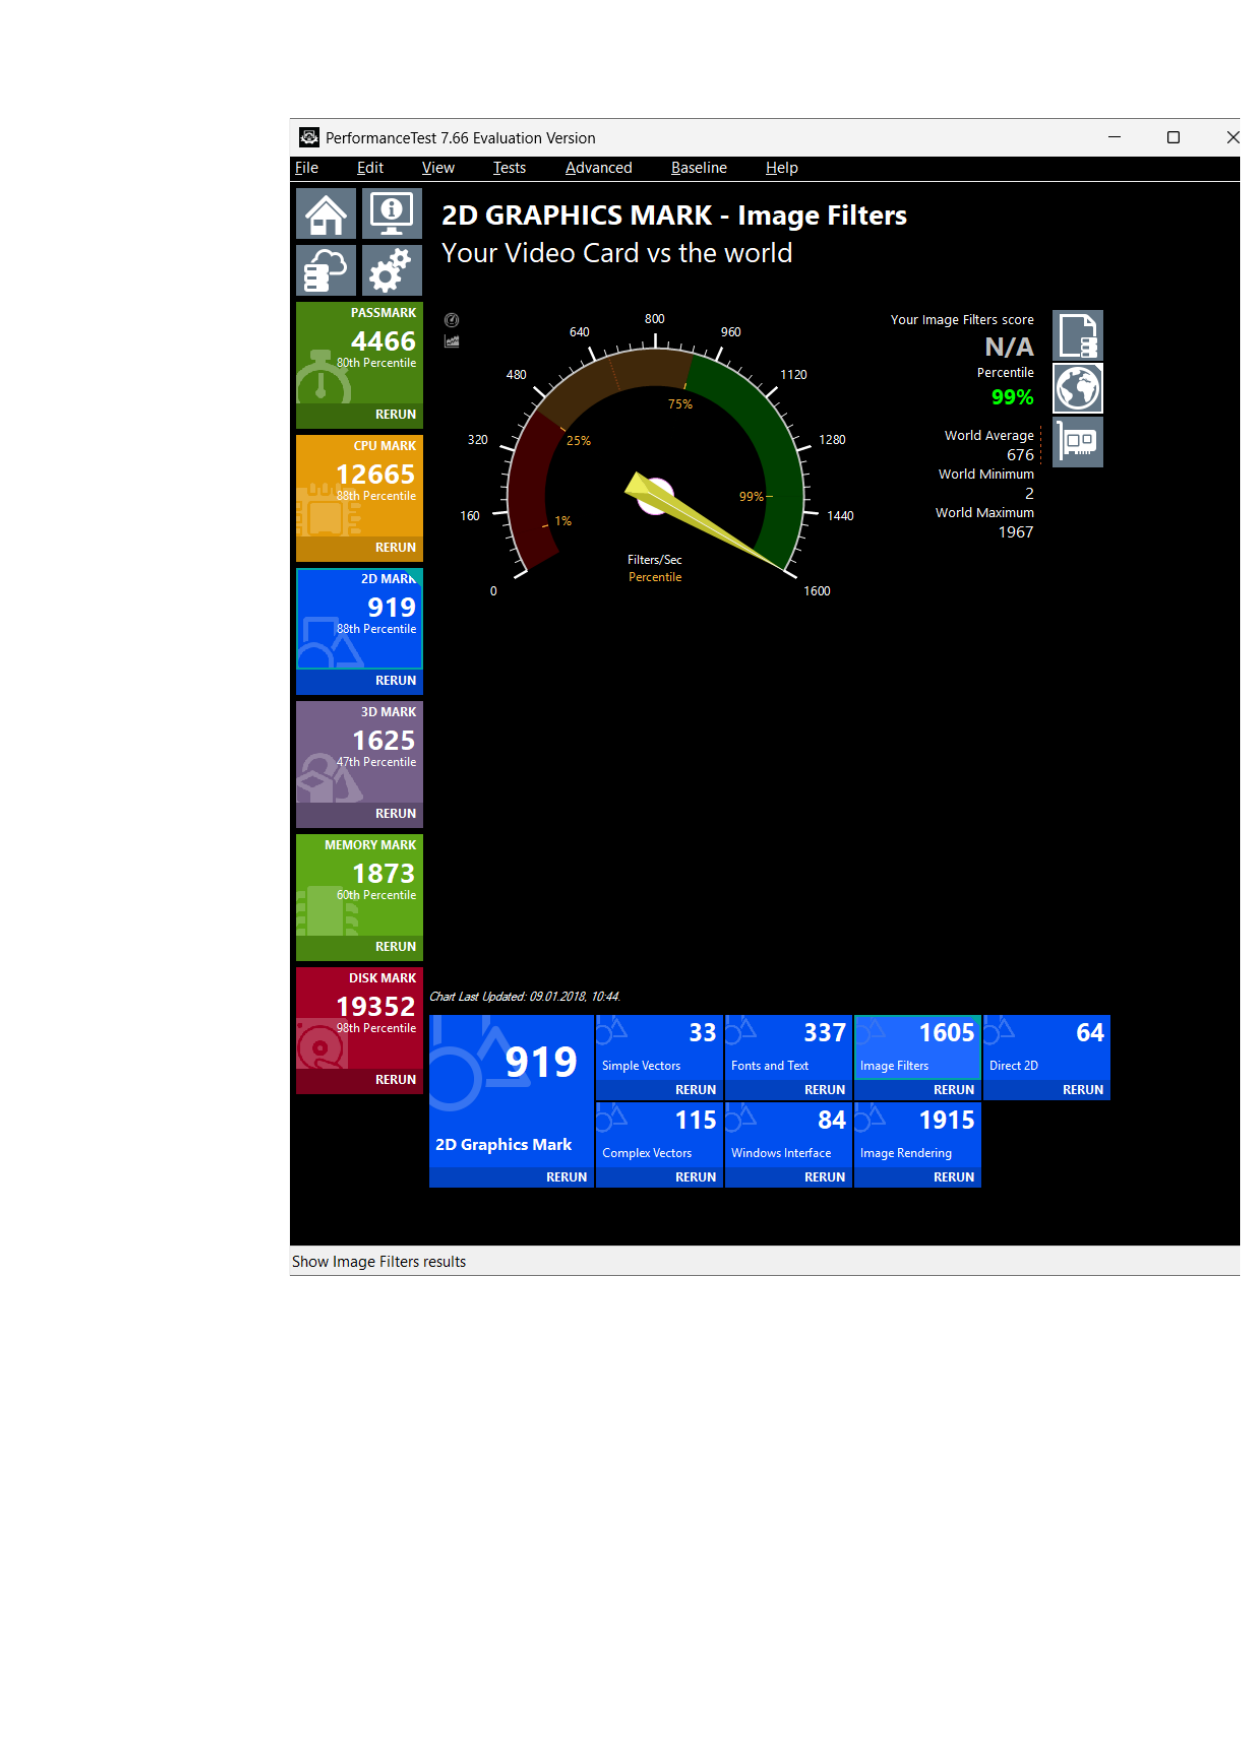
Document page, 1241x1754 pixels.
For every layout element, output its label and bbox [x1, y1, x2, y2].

picture [289, 118, 1241, 1276]
